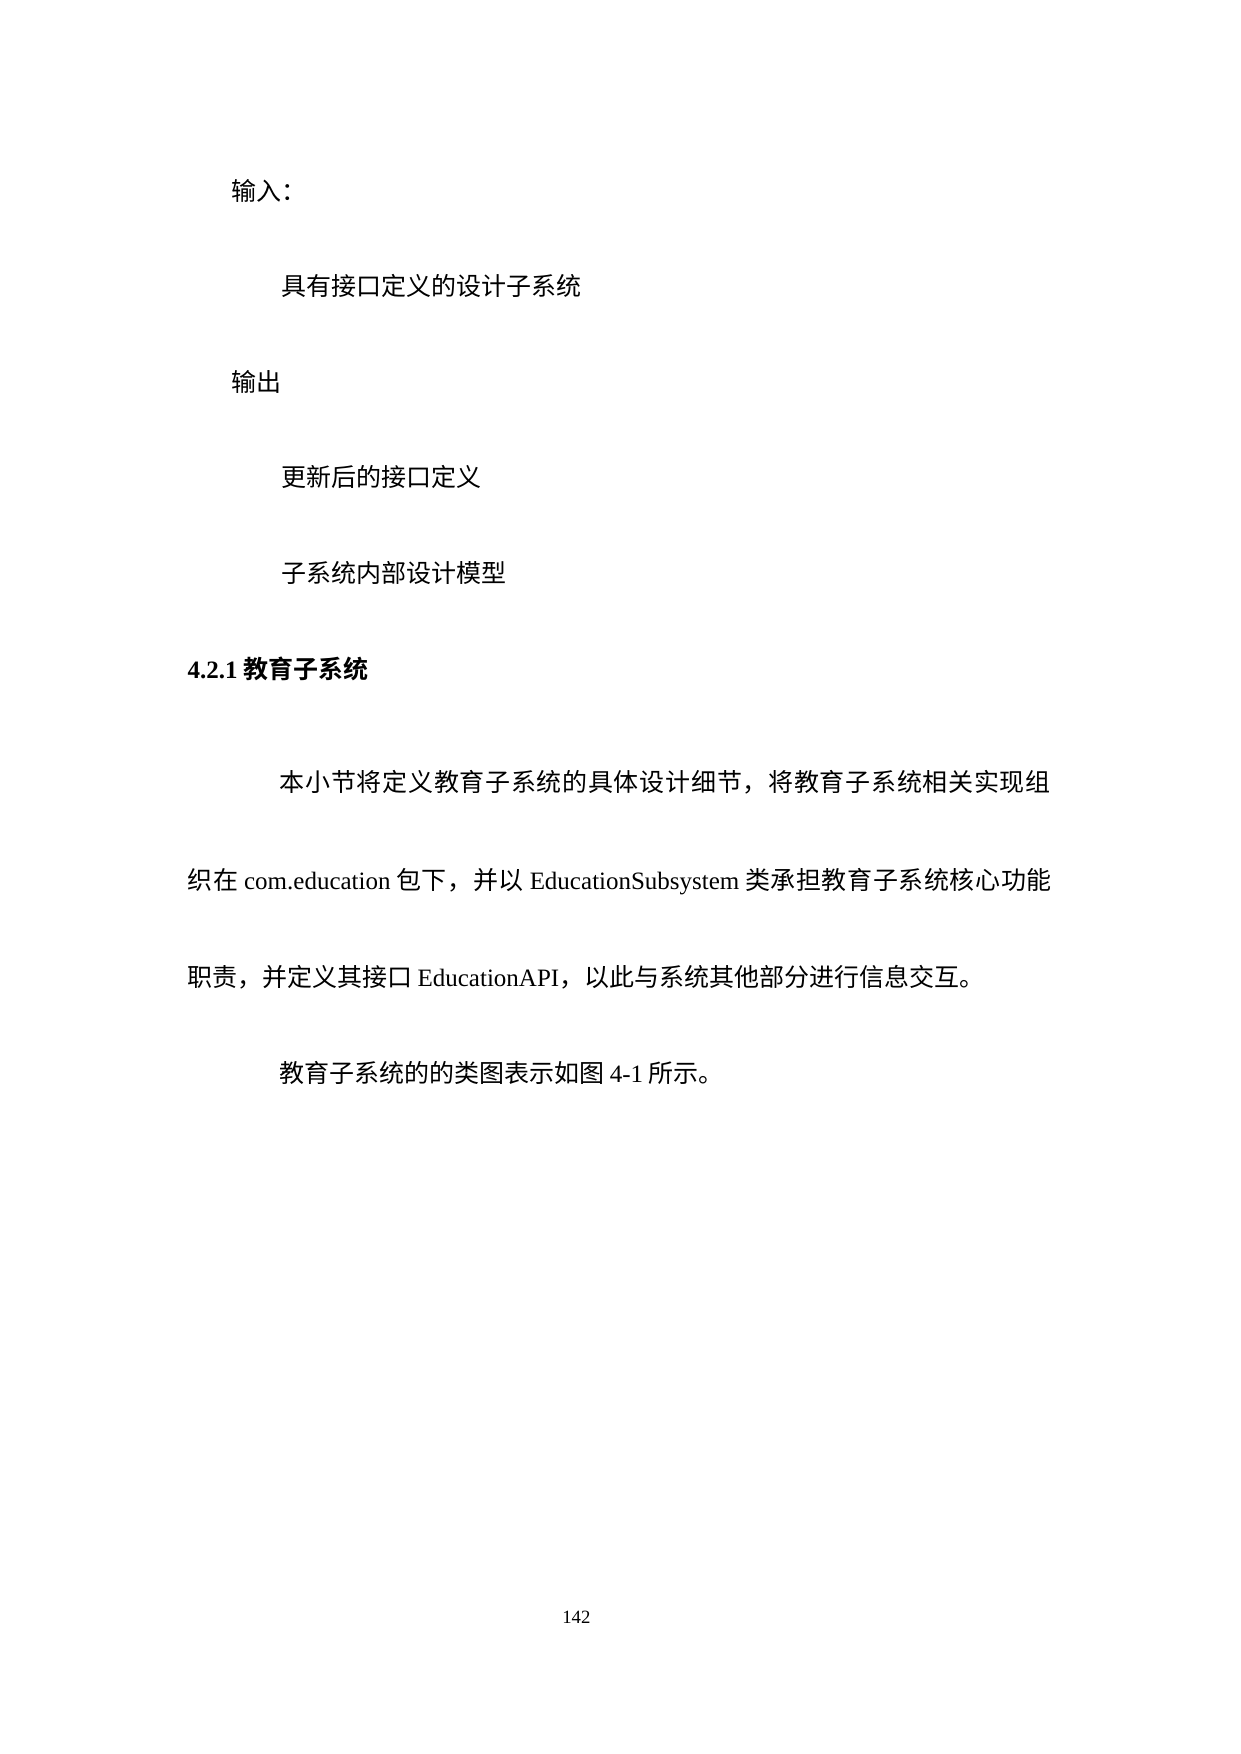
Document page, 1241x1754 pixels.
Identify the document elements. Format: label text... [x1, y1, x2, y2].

text 输入： [187, 157, 1053, 222]
text 本小节将定义教育子系统的具体设计细节，将教育子系统相关实现组织在com.education包下，并以EducationSubsystem类承担教育子系统核心功能职责，并定义其接口EducationAPI，以此与系统其他部分进行信息交互。 [187, 748, 1053, 1008]
text 输出 [187, 348, 1053, 413]
text 子系统内部设计模型 [187, 539, 1053, 604]
text 更新后的接口定义 [187, 443, 1053, 508]
text 具有接口定义的设计子系统 [187, 252, 1053, 317]
subtitle 4.2.1 教育子系统 [187, 635, 1053, 700]
text 教育子系统的的类图表示如图4-1所示。 [187, 1039, 1053, 1104]
